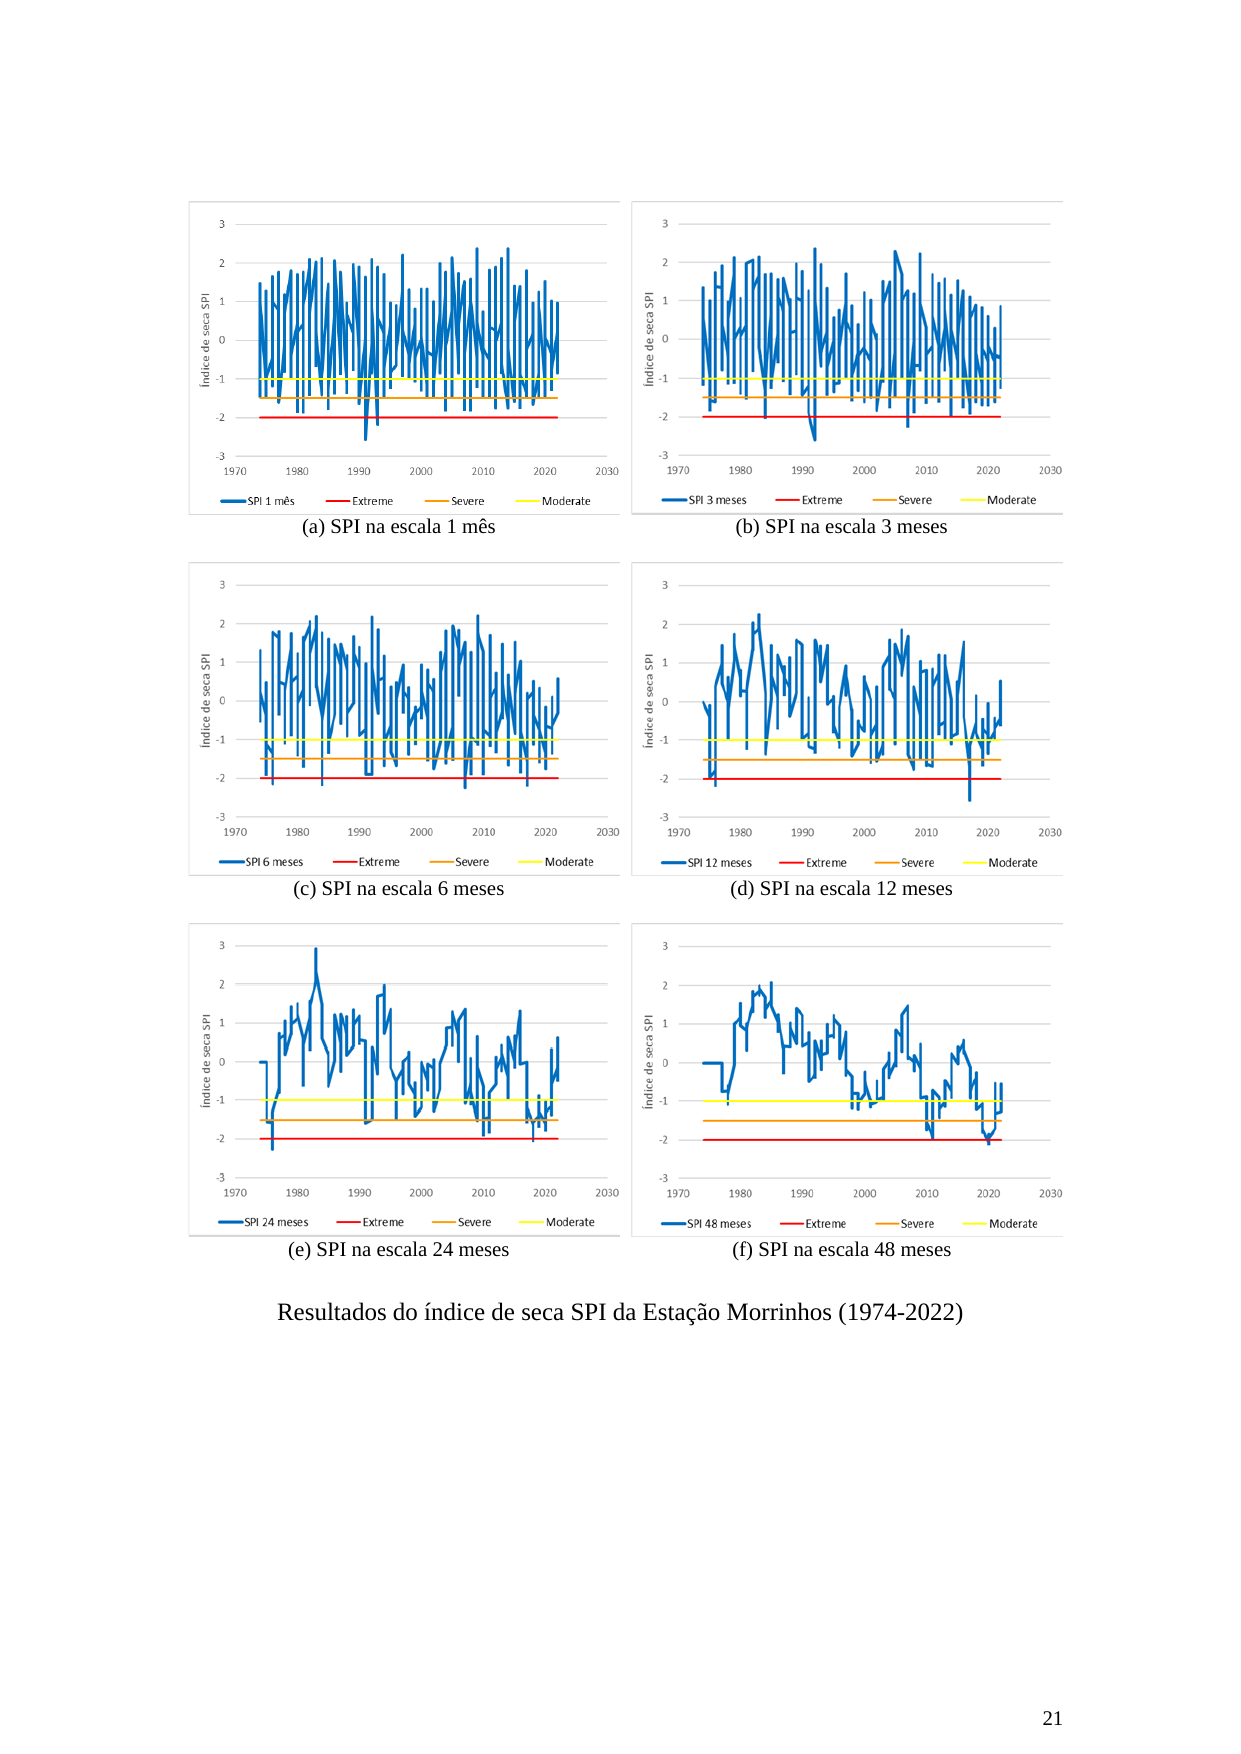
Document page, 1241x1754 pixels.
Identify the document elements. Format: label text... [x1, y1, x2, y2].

picture [188, 923, 620, 1237]
picture [631, 201, 1063, 515]
table_cell (d) SPI na escala 12 meses [620, 563, 1063, 924]
table_header (a) SPI na escala 1 mês [177, 201, 620, 562]
picture [188, 201, 620, 515]
table_header (b) SPI na escala 3 meses [620, 201, 1063, 562]
picture [631, 562, 1063, 876]
table_cell (e) SPI na escala 24 meses [177, 924, 620, 1285]
picture [188, 562, 620, 876]
table_cell (f) SPI na escala 48 meses [620, 924, 1063, 1285]
picture [631, 923, 1063, 1237]
text Resultados do índice de seca SPI da Estação Morrinhos (1974-2022) [177, 1297, 1063, 1326]
table_cell (c) SPI na escala 6 meses [177, 563, 620, 924]
